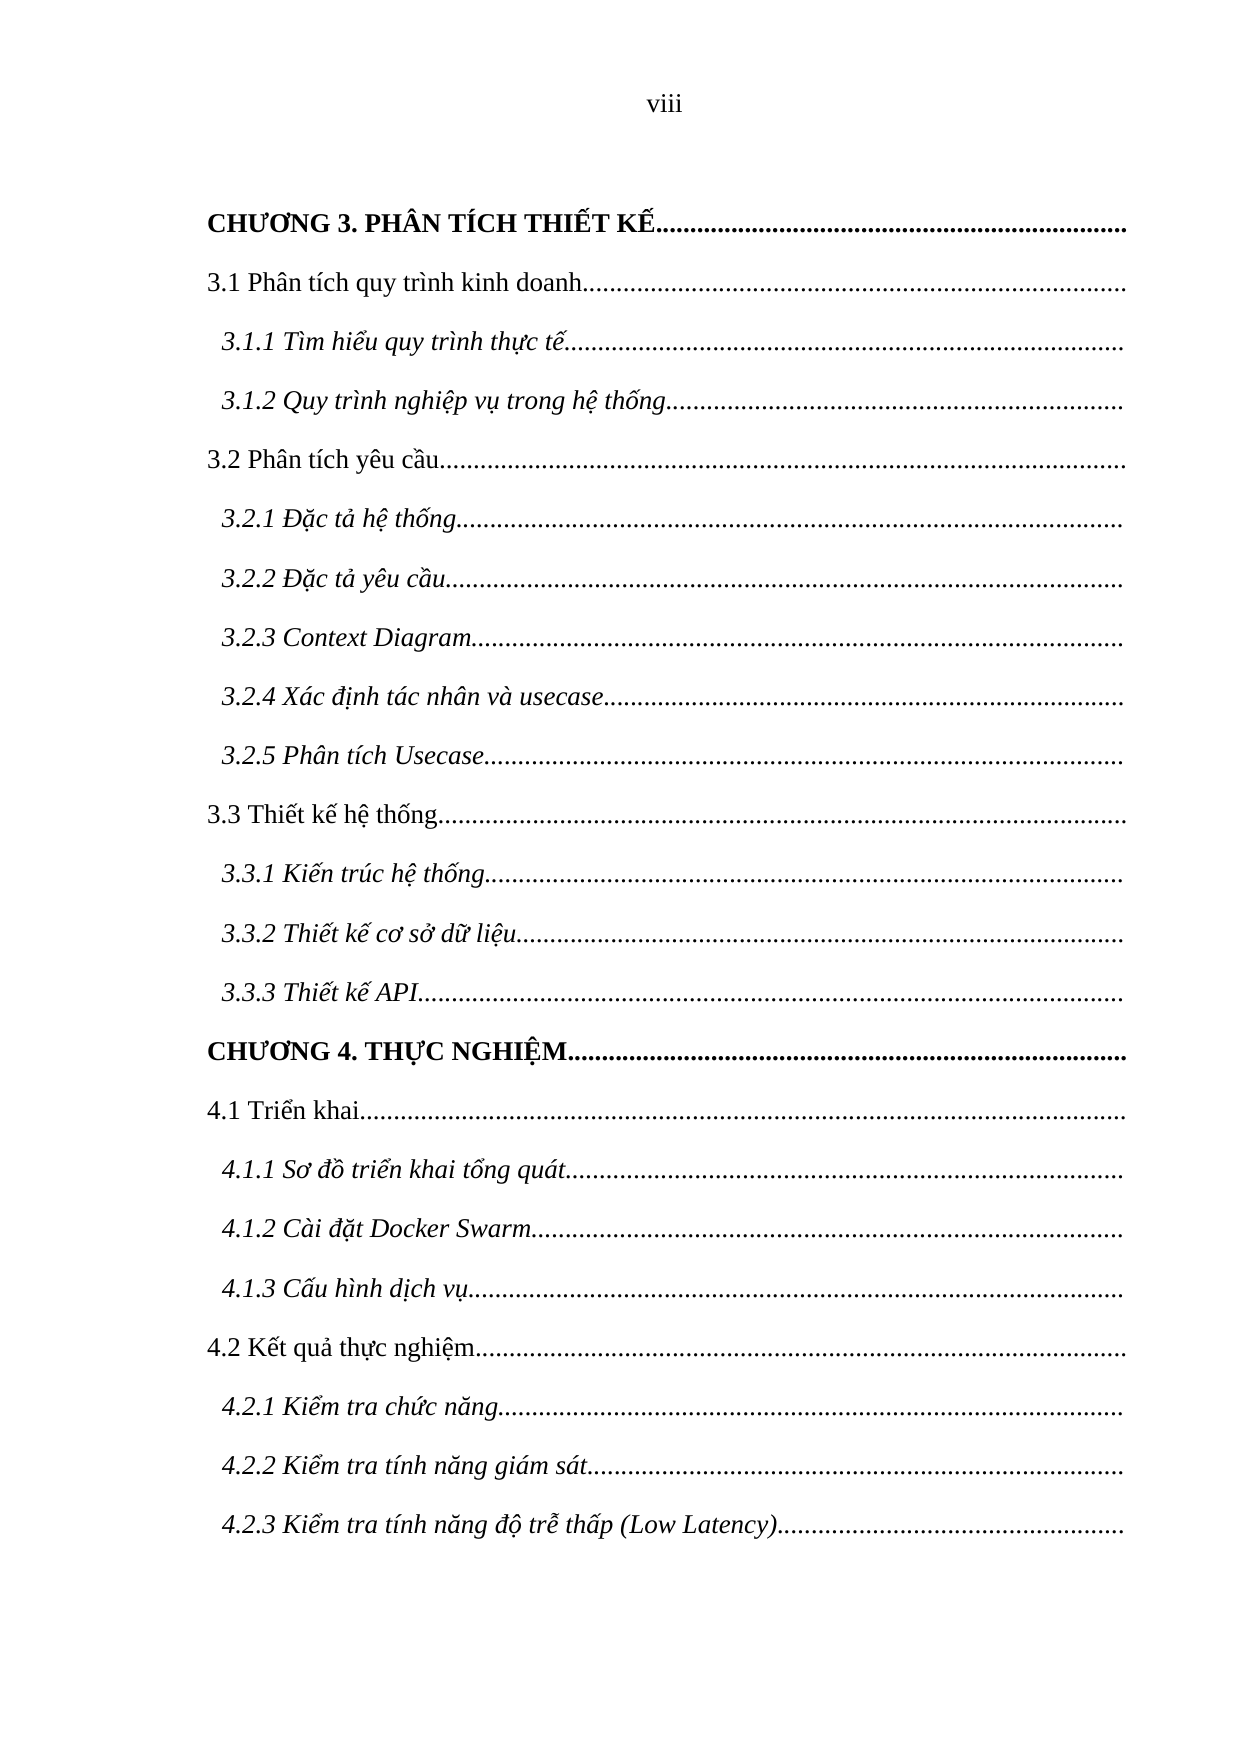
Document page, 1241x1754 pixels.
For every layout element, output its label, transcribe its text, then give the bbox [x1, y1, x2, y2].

text 3.1.2 Quy trình nghiệp vụ trong hệ thống 26 [222, 384, 1122, 415]
text 4.2.3 Kiểm tra tính năng độ trễ thấp (Low Latency) 74 [222, 1508, 1122, 1539]
text 3.1 Phân tích quy trình kinh doanh 25 [207, 266, 1122, 297]
text 3.2.1 Đặc tả hệ thống 28 [222, 503, 1122, 534]
text 3.2 Phân tích yêu cầu 28 [207, 443, 1122, 474]
text 4.1.3 Cấu hình dịch vụ 66 [222, 1272, 1122, 1303]
text 4.1.1 Sơ đồ triển khai tổng quát 61 [222, 1153, 1122, 1184]
text CHƯƠNG 4. THỰC NGHIỆM 61 [207, 1035, 1122, 1066]
text 3.2.3 Context Diagram 32 [222, 621, 1122, 652]
text 3.2.4 Xác định tác nhân và usecase 32 [222, 680, 1122, 711]
text 3.3 Thiết kế hệ thống 52 [207, 798, 1122, 829]
text 3.3.2 Thiết kế cơ sở dữ liệu 55 [222, 917, 1122, 948]
text 3.3.1 Kiến trúc hệ thống 52 [222, 858, 1122, 889]
text 4.2.2 Kiểm tra tính năng giám sát 74 [222, 1449, 1122, 1480]
text CHƯƠNG 3. PHÂN TÍCH THIẾT KẾ 25 [207, 207, 1122, 238]
text 3.1.1 Tìm hiểu quy trình thực tế 25 [222, 325, 1122, 356]
text 4.1.2 Cài đặt Docker Swarm 61 [222, 1213, 1122, 1244]
text 3.2.2 Đặc tả yêu cầu 29 [222, 562, 1122, 593]
text 4.1 Triển khai 61 [207, 1094, 1122, 1125]
text 4.2.1 Kiểm tra chức năng 74 [222, 1390, 1122, 1421]
text 4.2 Kết quả thực nghiệm 74 [207, 1331, 1122, 1362]
text 3.2.5 Phân tích Usecase 36 [222, 739, 1122, 770]
text 3.3.3 Thiết kế API 60 [222, 976, 1122, 1007]
